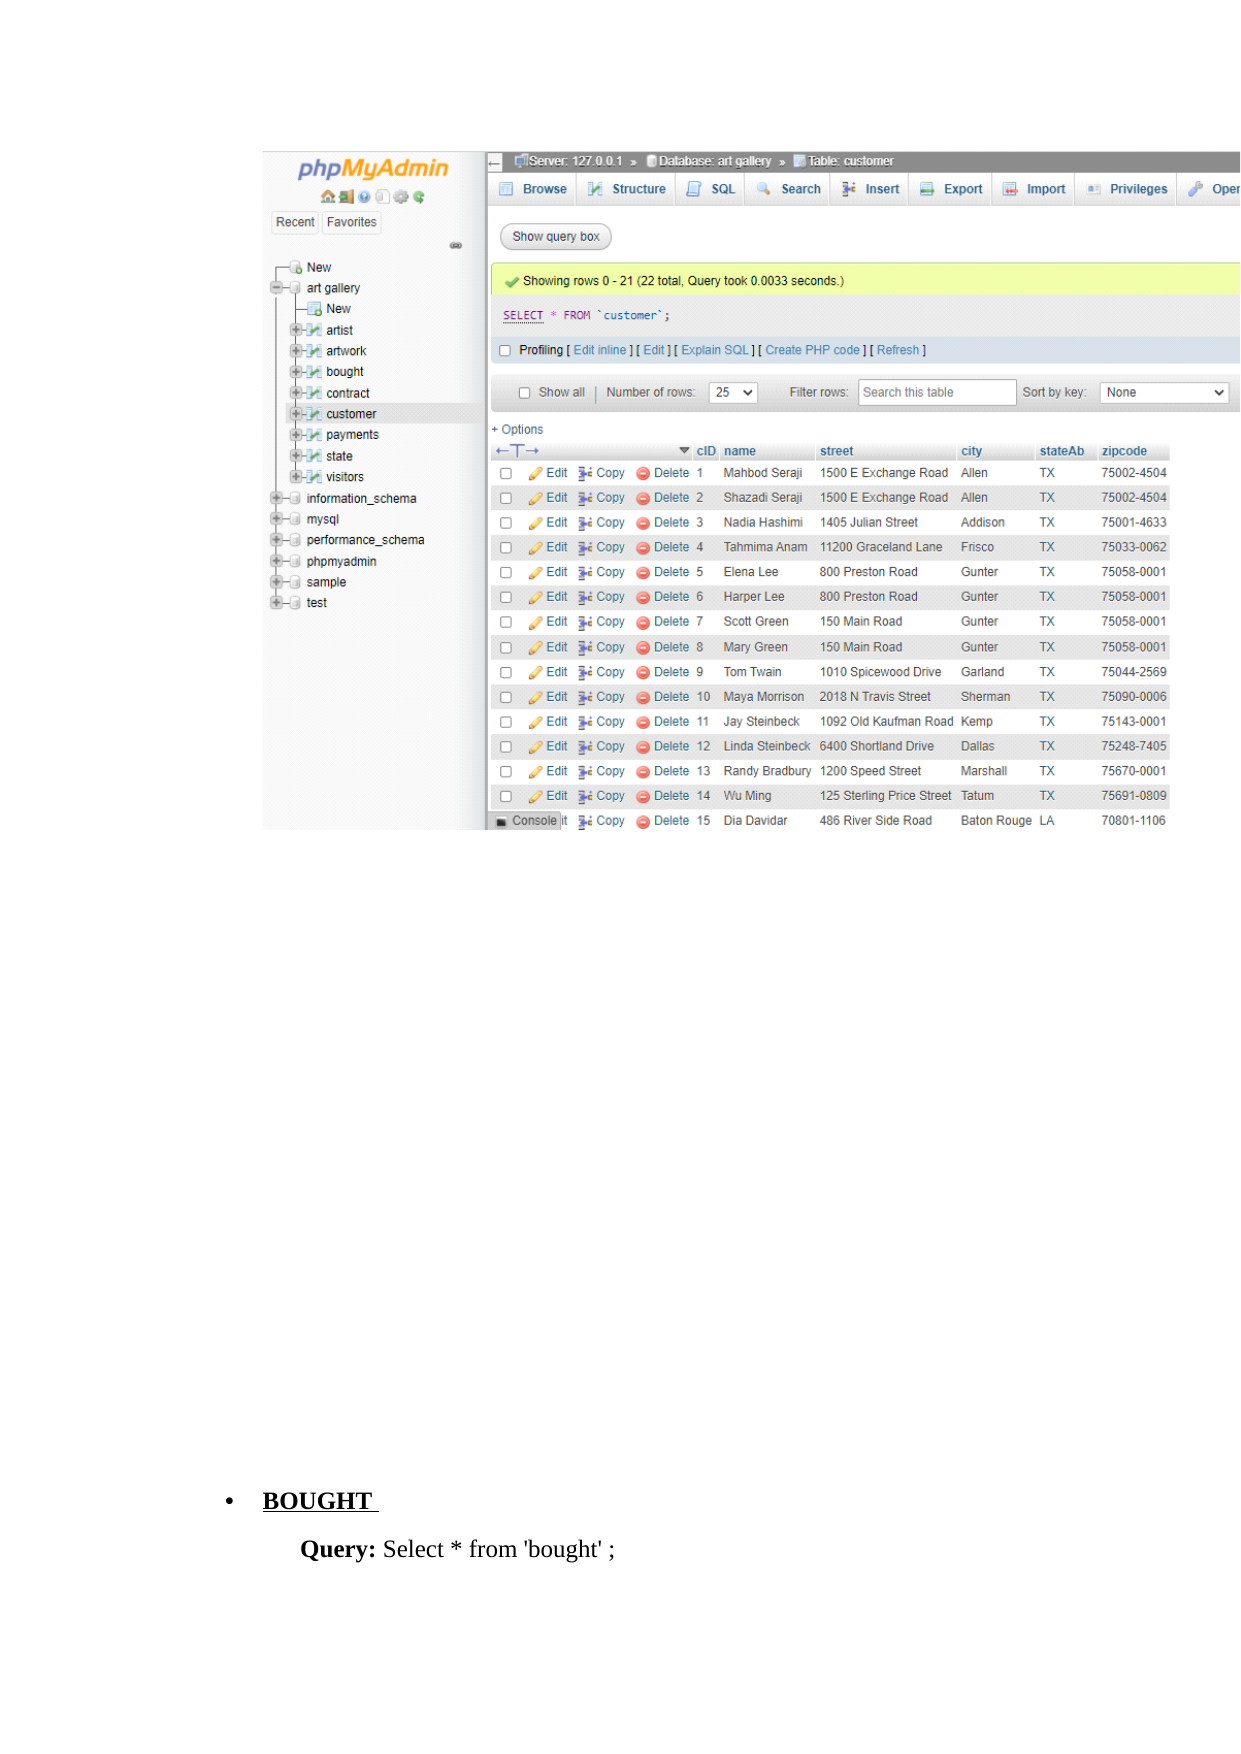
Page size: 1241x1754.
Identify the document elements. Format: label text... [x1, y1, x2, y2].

list BOUGHT [225, 1486, 1090, 1515]
text Query: Select * from 'bought' ; [150, 1534, 1090, 1562]
picture [262, 150, 1241, 830]
